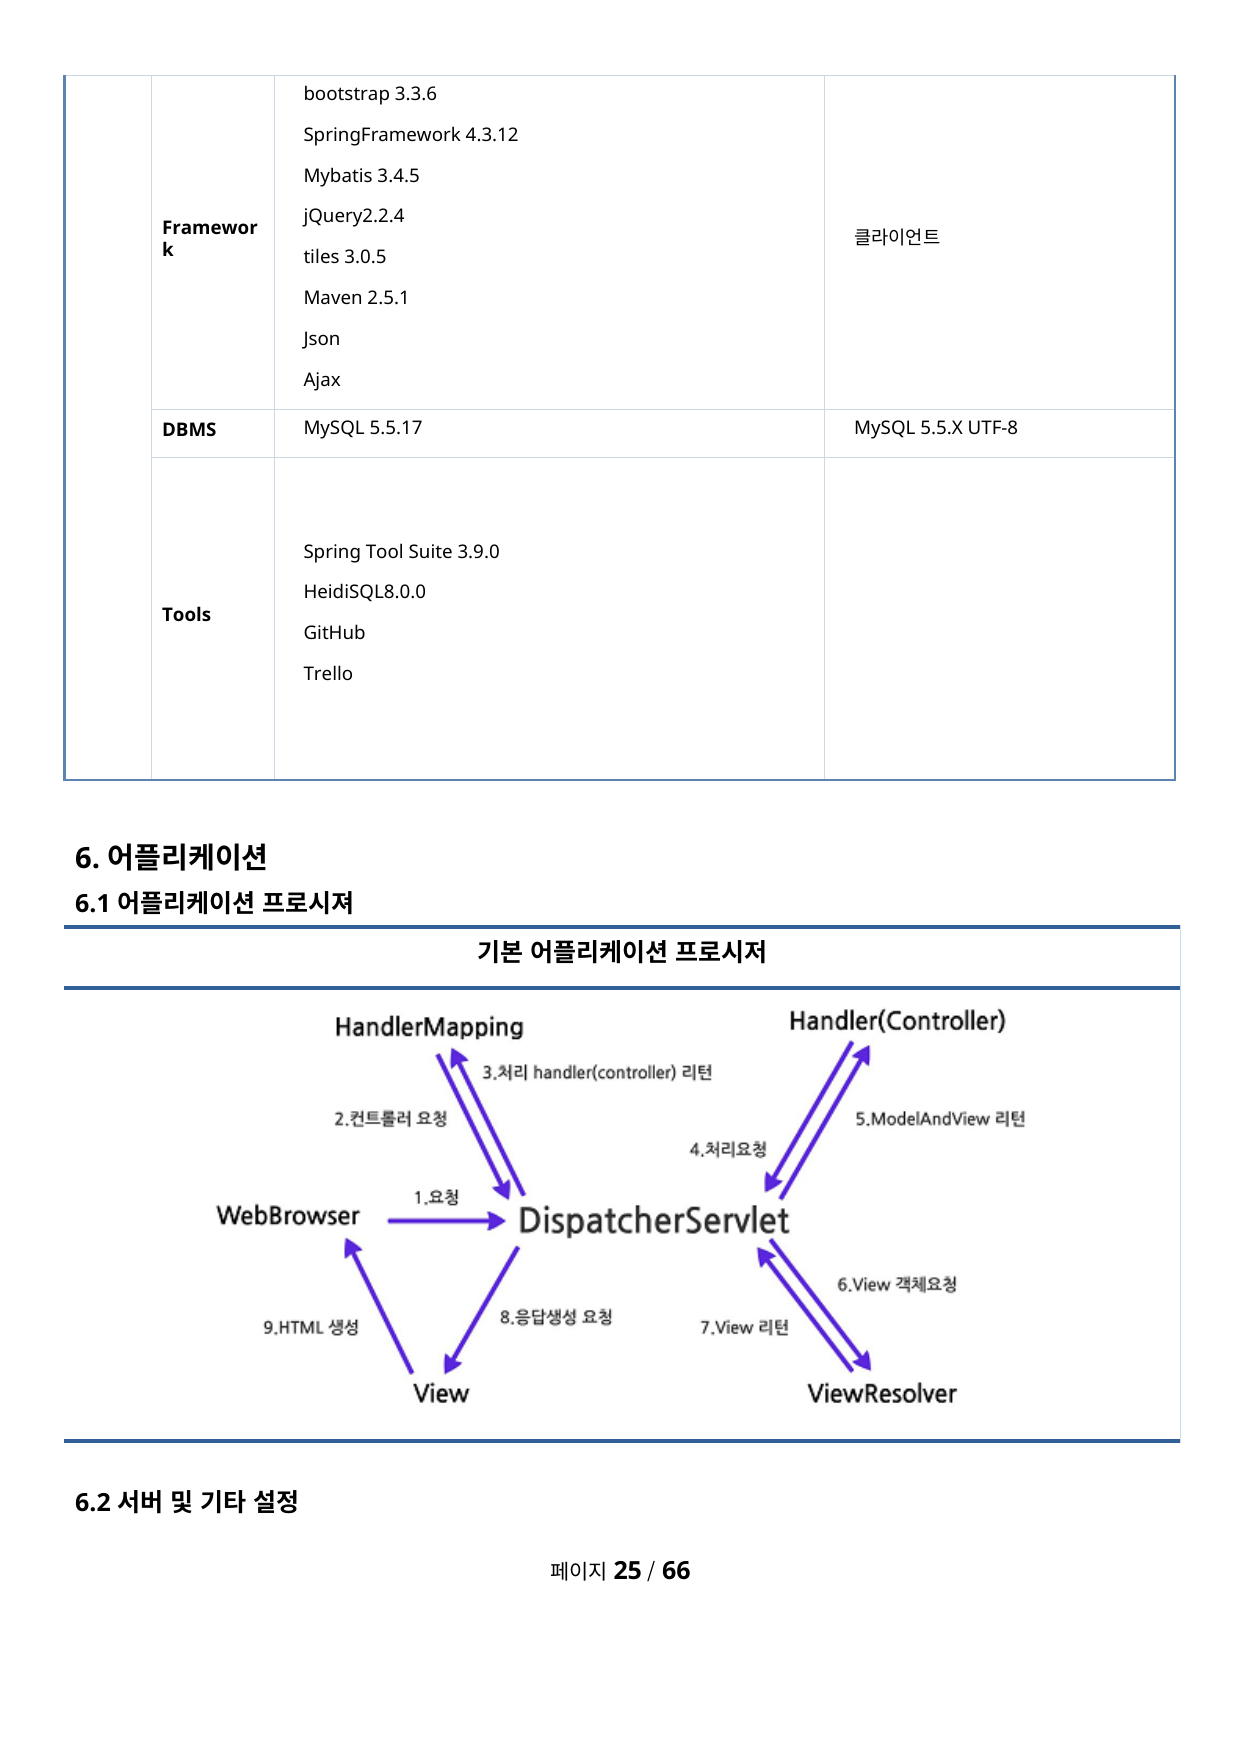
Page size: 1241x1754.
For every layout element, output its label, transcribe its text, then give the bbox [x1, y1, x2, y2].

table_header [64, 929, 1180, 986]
text 6.2 서버 및 기타 설정 [75, 1482, 1165, 1519]
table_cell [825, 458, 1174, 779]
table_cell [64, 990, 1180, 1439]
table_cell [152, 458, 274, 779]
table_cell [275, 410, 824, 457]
text 6. 어플리케이션 [75, 835, 1165, 877]
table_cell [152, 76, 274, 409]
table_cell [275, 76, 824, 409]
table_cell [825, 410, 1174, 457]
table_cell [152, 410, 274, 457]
text 6.1 어플리케이션 프로시져 [75, 884, 1165, 920]
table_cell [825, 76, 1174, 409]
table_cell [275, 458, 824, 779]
picture [150, 1006, 1092, 1414]
